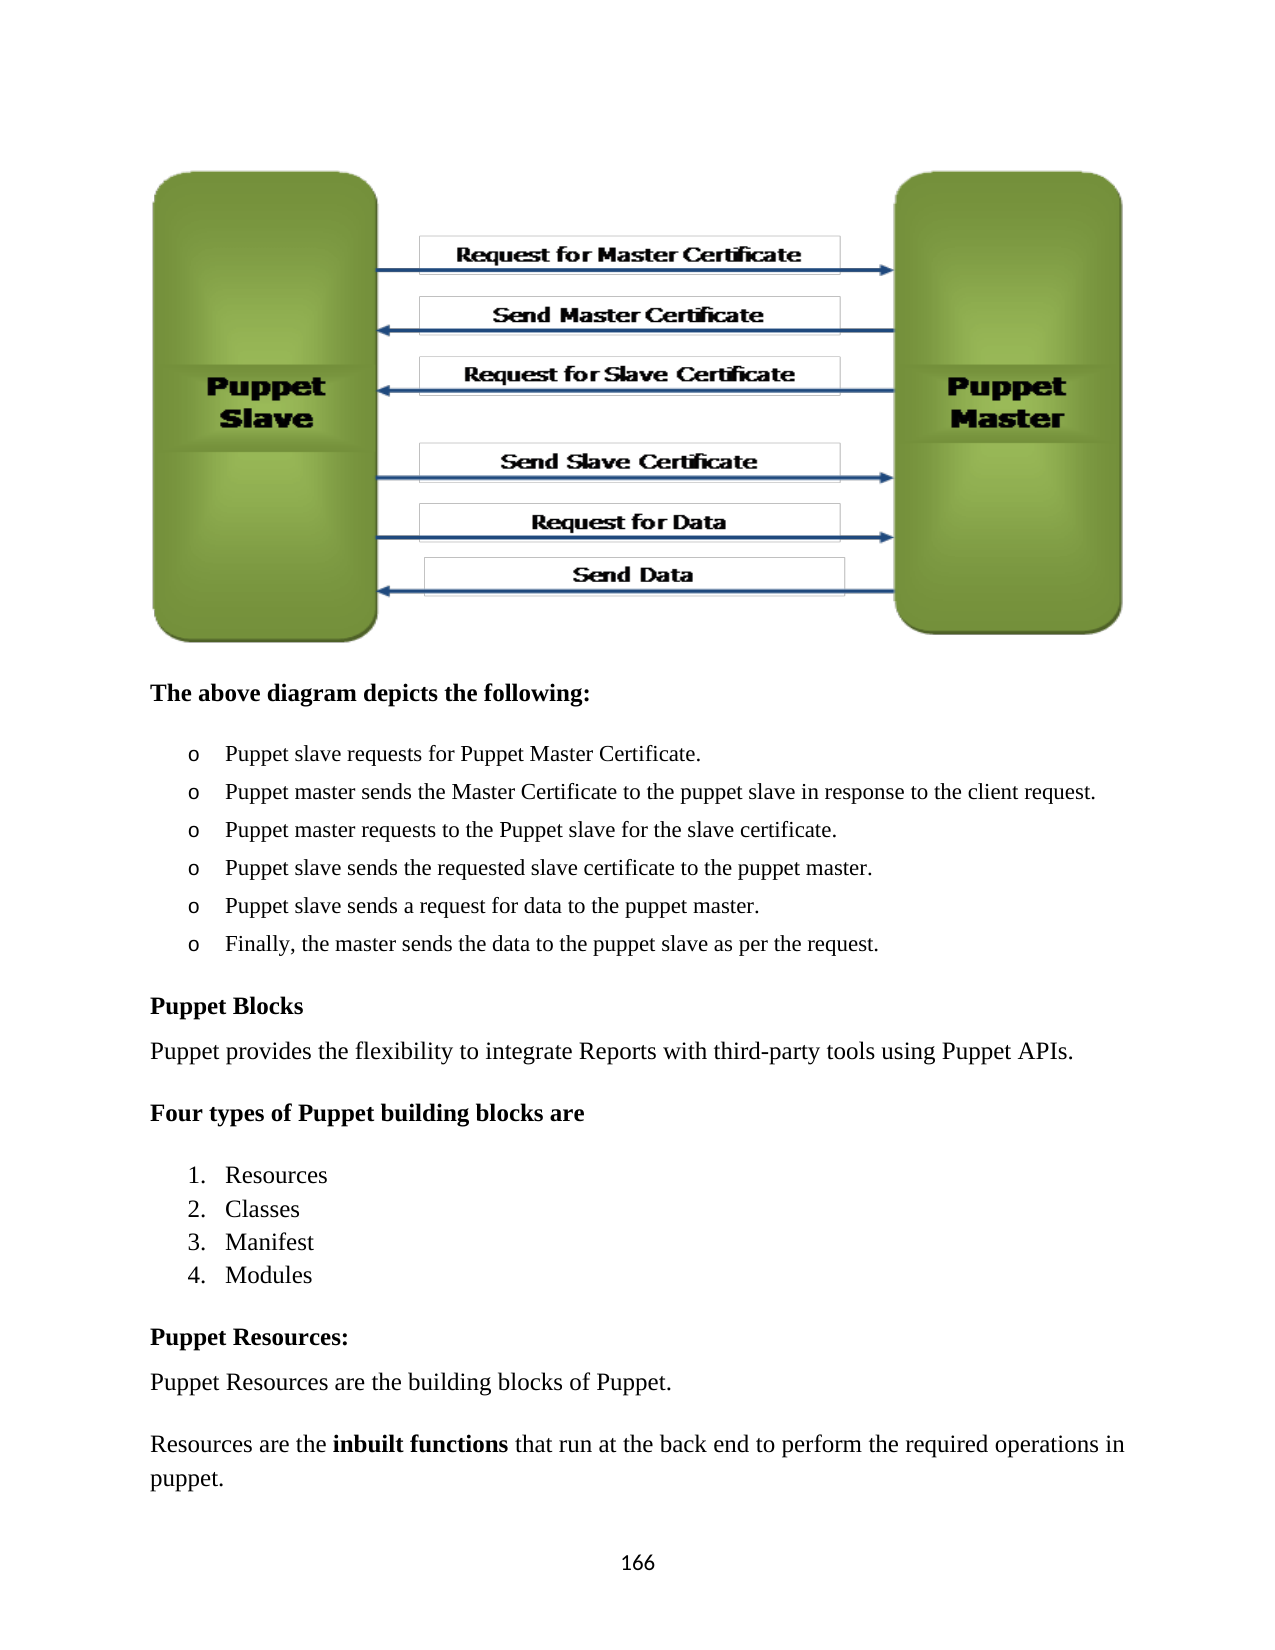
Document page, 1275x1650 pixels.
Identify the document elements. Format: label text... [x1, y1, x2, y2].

list Puppet master sends the Master Certificate to the puppet slave in response to the client request. [187, 778, 1125, 806]
text Resources are the inbuilt functions that run at the back end to perform the required operations in puppet. [150, 1429, 1125, 1491]
list Puppet slave sends a request for data to the puppet master. [187, 892, 1125, 919]
text The above diagram depicts the following: [150, 678, 1125, 707]
list Puppet slave requests for Puppet Master Certificate. [187, 740, 1125, 768]
subtitle Puppet Resources: [150, 1322, 1125, 1351]
picture [150, 168, 1126, 645]
list Modules [187, 1260, 1125, 1288]
list Classes [187, 1194, 1125, 1222]
subtitle Puppet Blocks [150, 991, 1125, 1019]
list Puppet master requests to the Puppet slave for the slave certificate. [187, 816, 1125, 844]
list Manifest [187, 1227, 1125, 1255]
text Puppet Resources are the building blocks of Puppet. [150, 1367, 1125, 1396]
text Four types of Puppet building blocks are [150, 1098, 1125, 1127]
list Puppet slave sends the requested slave certificate to the puppet master. [187, 854, 1125, 882]
list Finally, the master sends the data to the puppet slave as per the request. [187, 930, 1125, 957]
list Resources [187, 1161, 1125, 1189]
text Puppet provides the flexibility to integrate Reports with third-party tools using Puppet APIs. [150, 1036, 1125, 1065]
